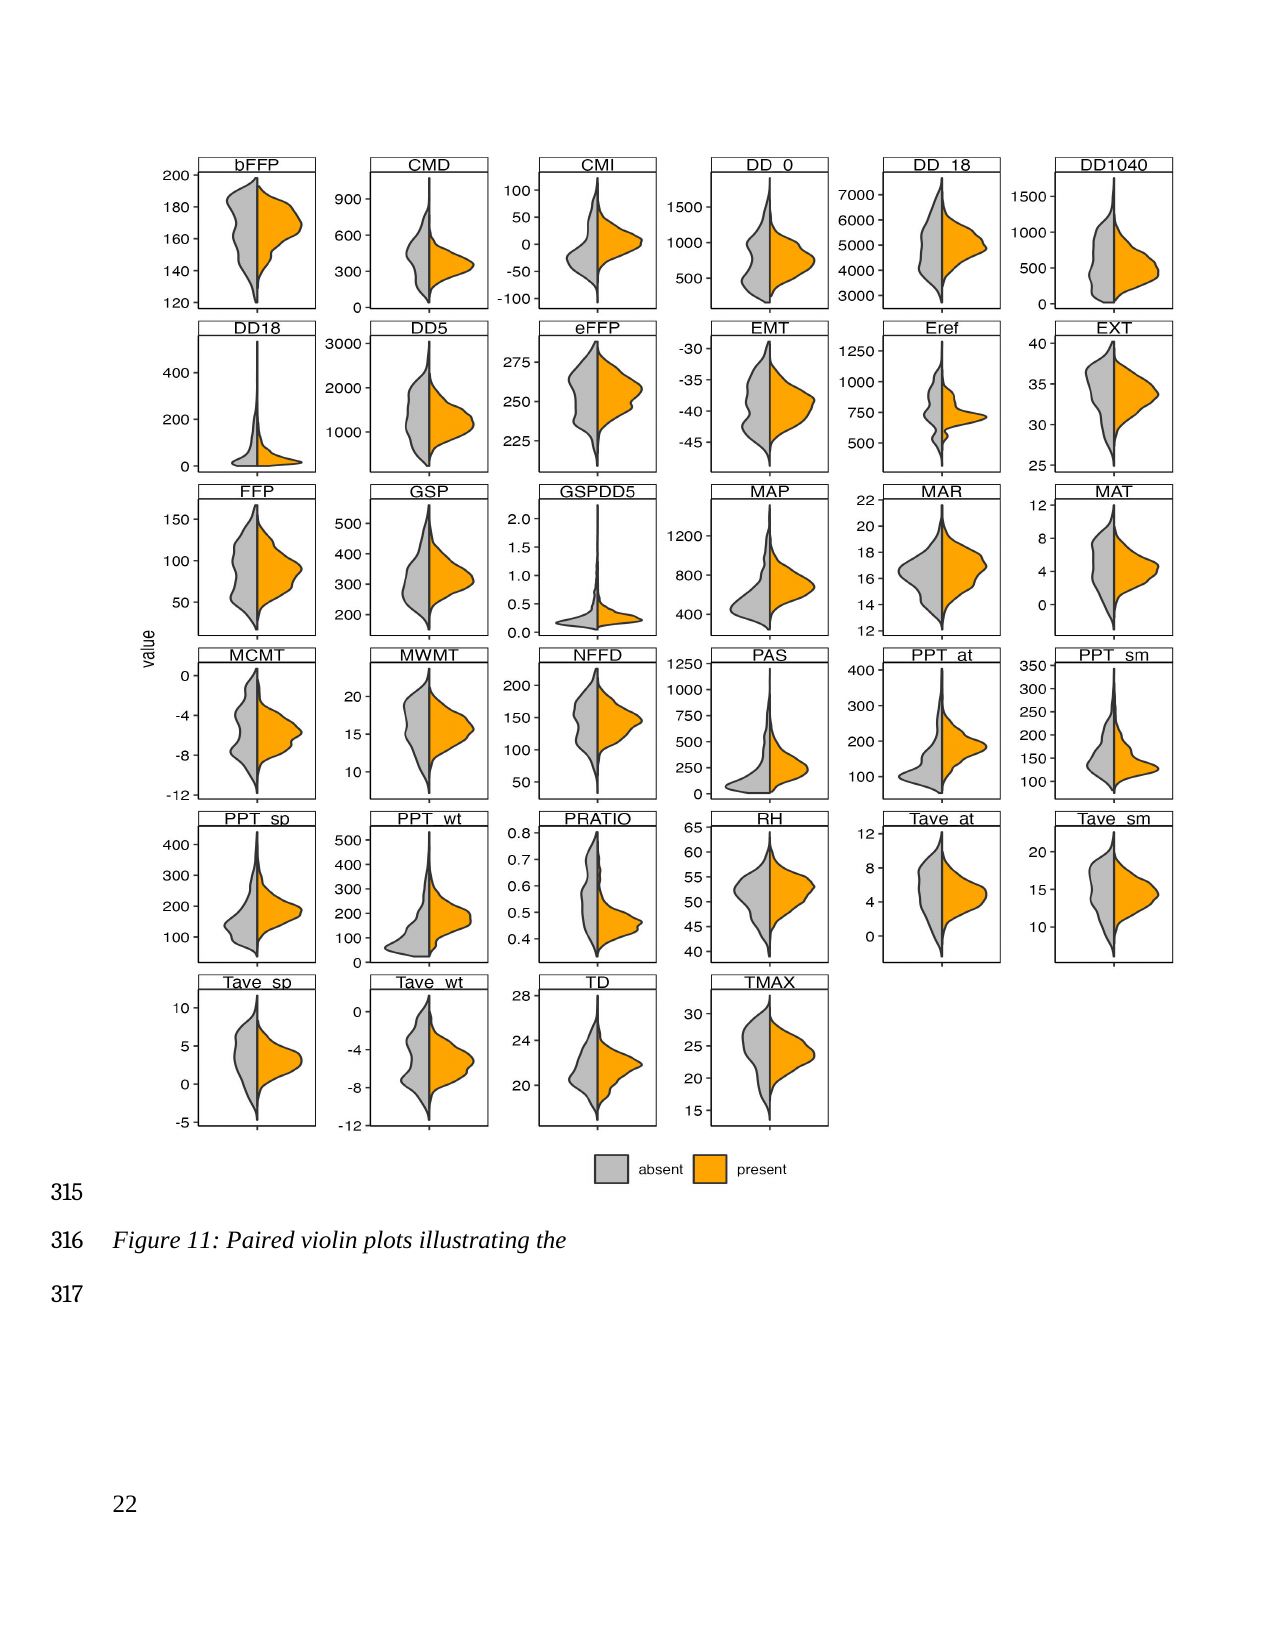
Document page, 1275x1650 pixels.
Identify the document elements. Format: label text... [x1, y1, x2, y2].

picture [131, 150, 1182, 1200]
text Figure 11: Paired violin plots illustrating the [112, 1225, 1162, 1254]
